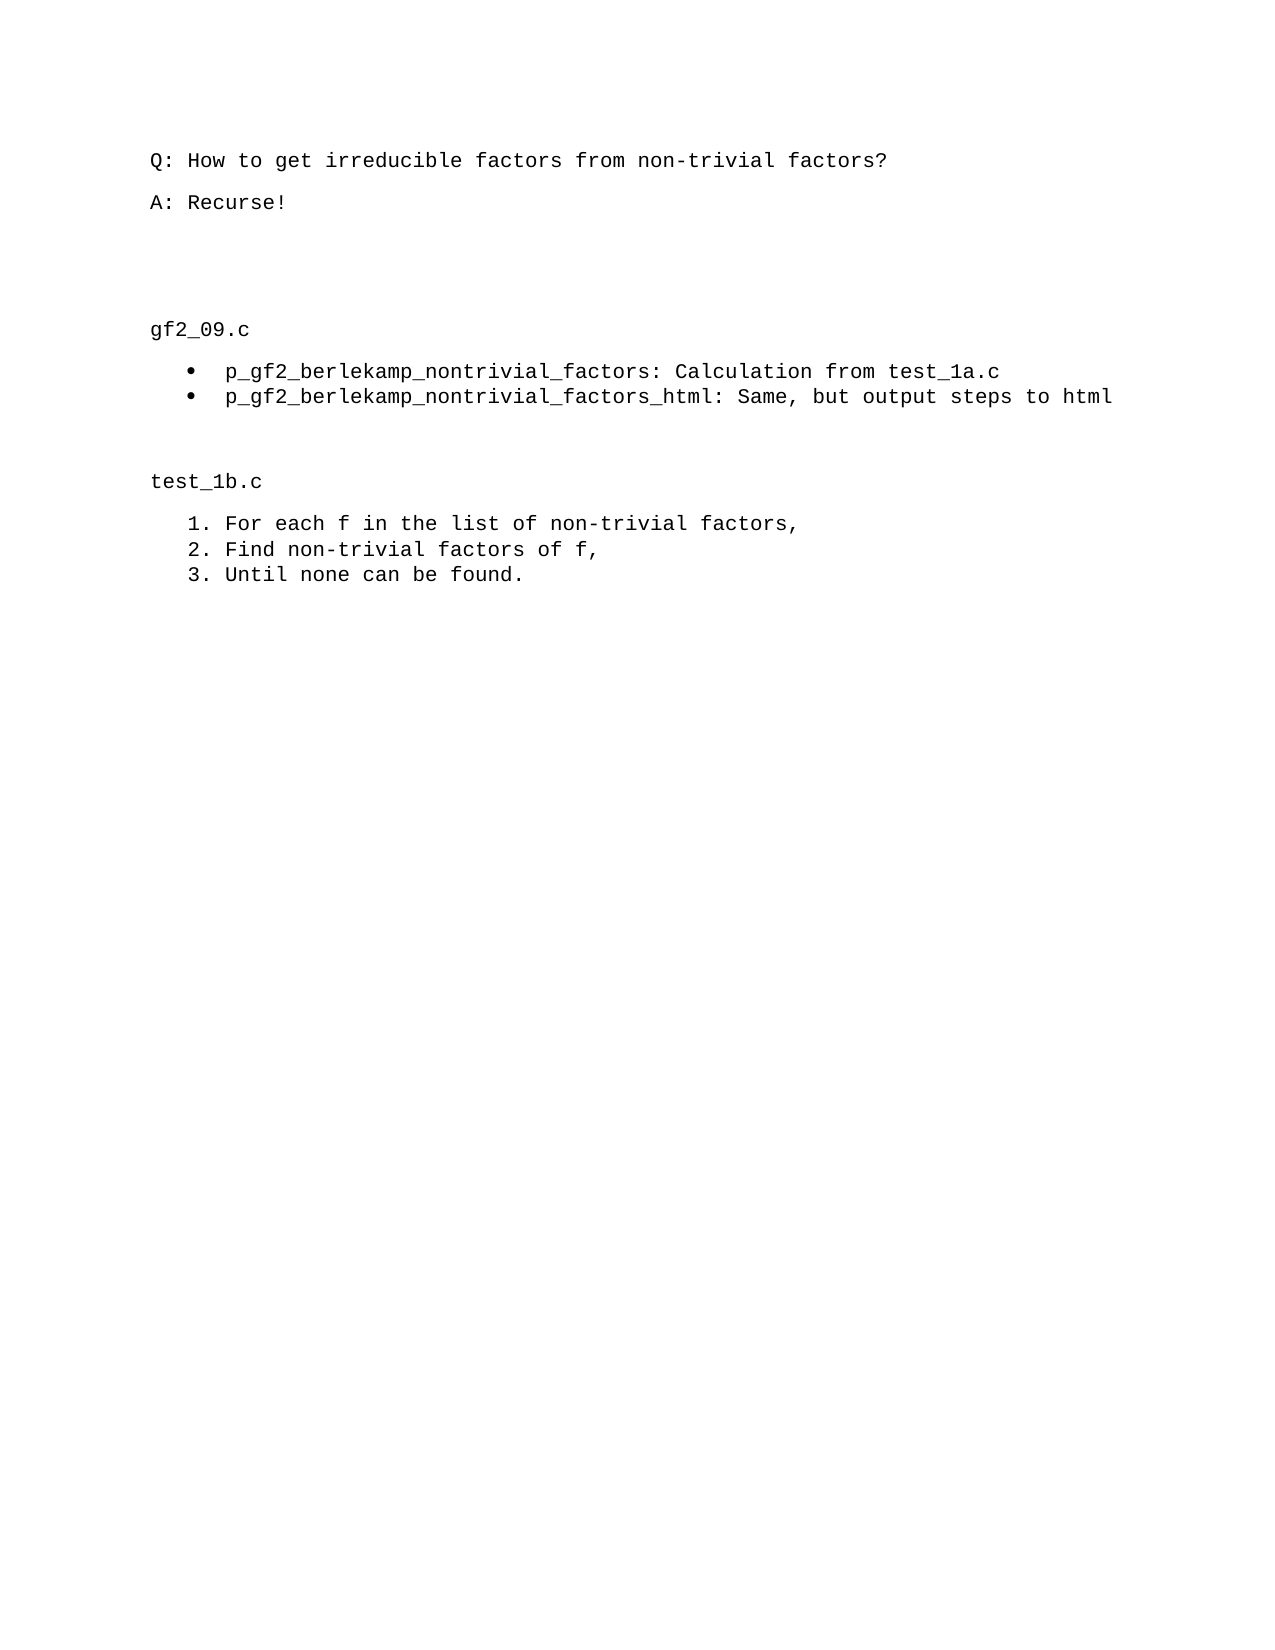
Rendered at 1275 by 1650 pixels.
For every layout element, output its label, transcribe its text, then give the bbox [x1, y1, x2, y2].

list p_gf2_berlekamp_nontrivial_factors_html: Same, but output steps to html [187, 386, 1125, 410]
list Until none can be found. [187, 564, 1125, 588]
text test_1b.c [150, 471, 1125, 494]
text Q: How to get irreducible factors from non-trivial factors? [150, 150, 1125, 174]
text gf2_09.c [150, 319, 1125, 342]
text A: Recurse! [150, 192, 1125, 216]
list For each f in the list of non-trivial factors, [187, 513, 1125, 537]
list Find non-trivial factors of f, [187, 538, 1125, 562]
list p_gf2_berlekamp_nontrivial_factors: Calculation from test_1a.c [187, 361, 1125, 384]
